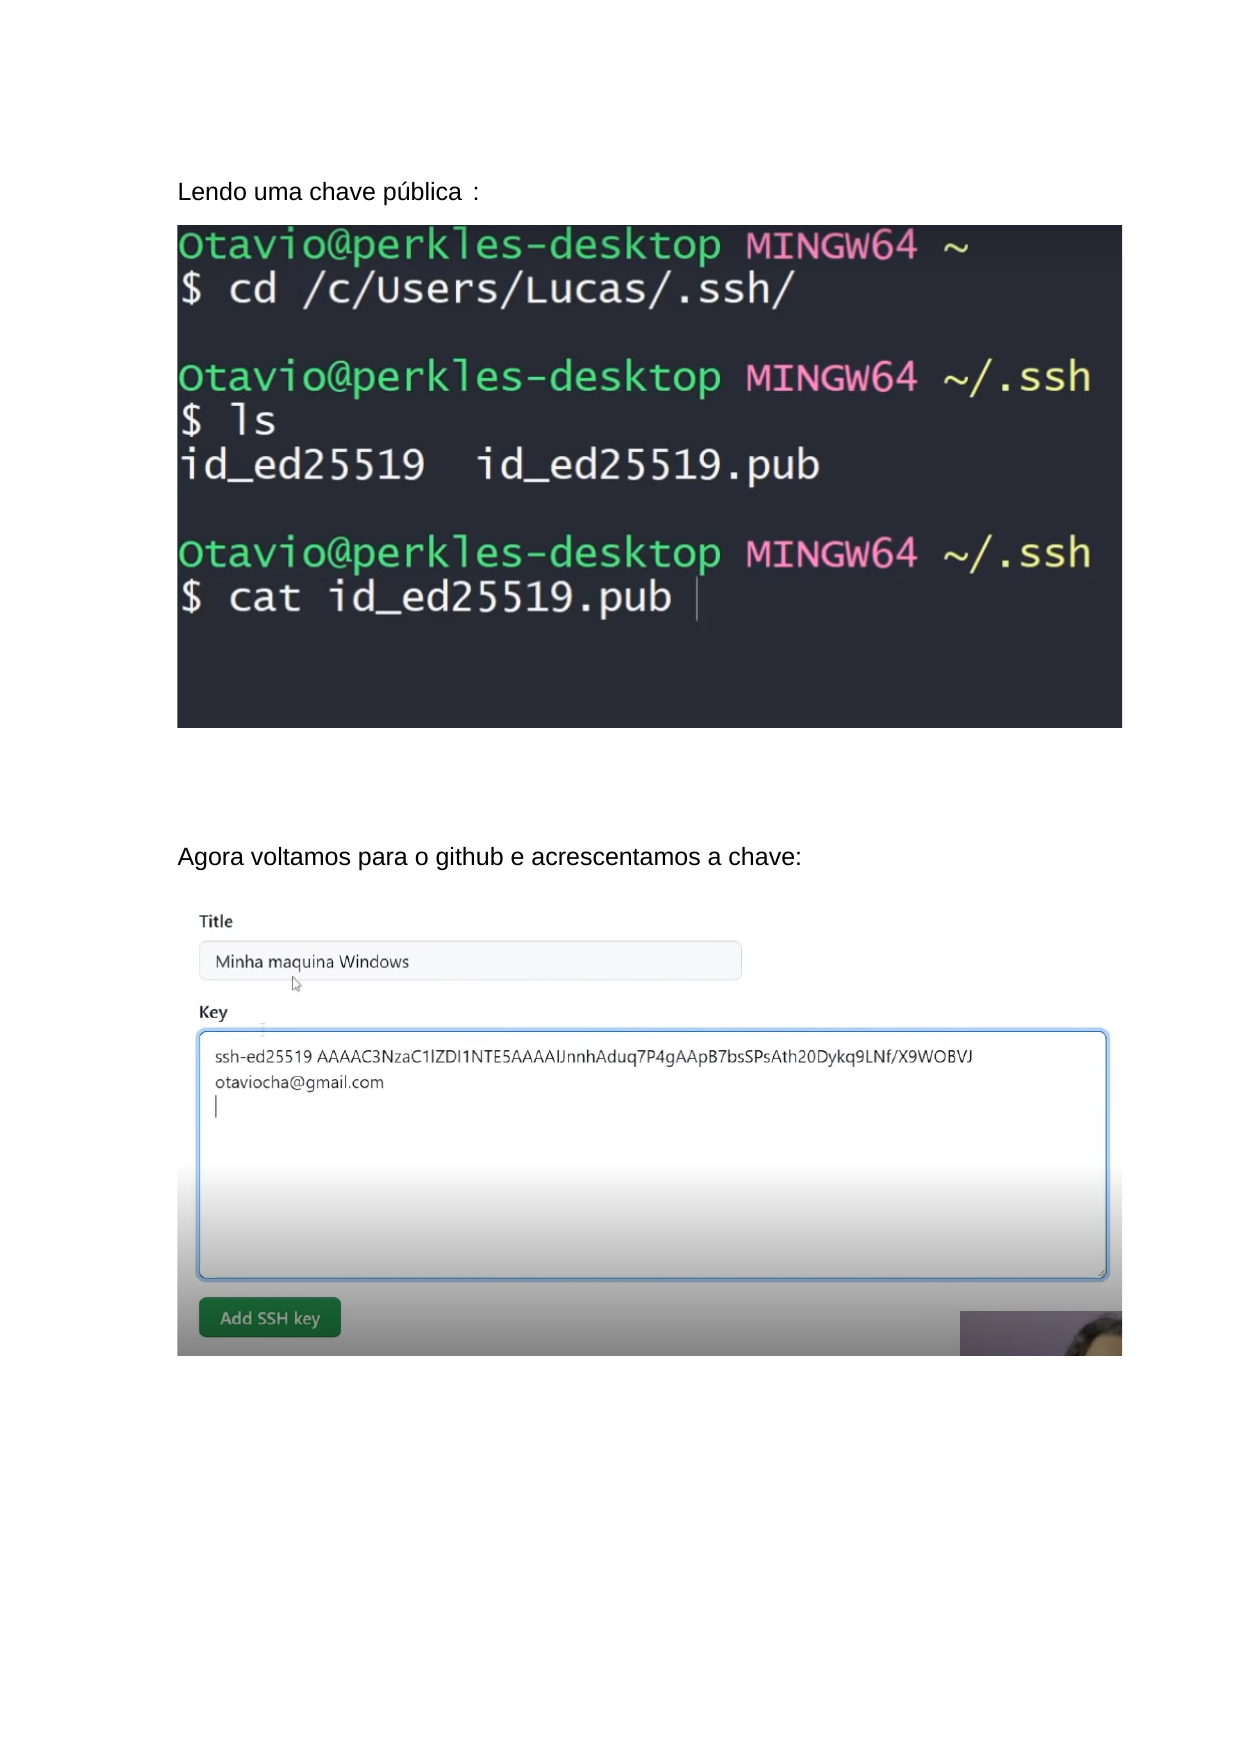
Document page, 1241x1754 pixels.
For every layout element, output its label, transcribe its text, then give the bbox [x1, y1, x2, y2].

picture [177, 225, 1123, 728]
text Agora voltamos para o github e acrescentamos a chave: [177, 842, 1122, 871]
picture [177, 889, 1123, 1356]
text Lendo uma chave pública : [177, 177, 1122, 206]
